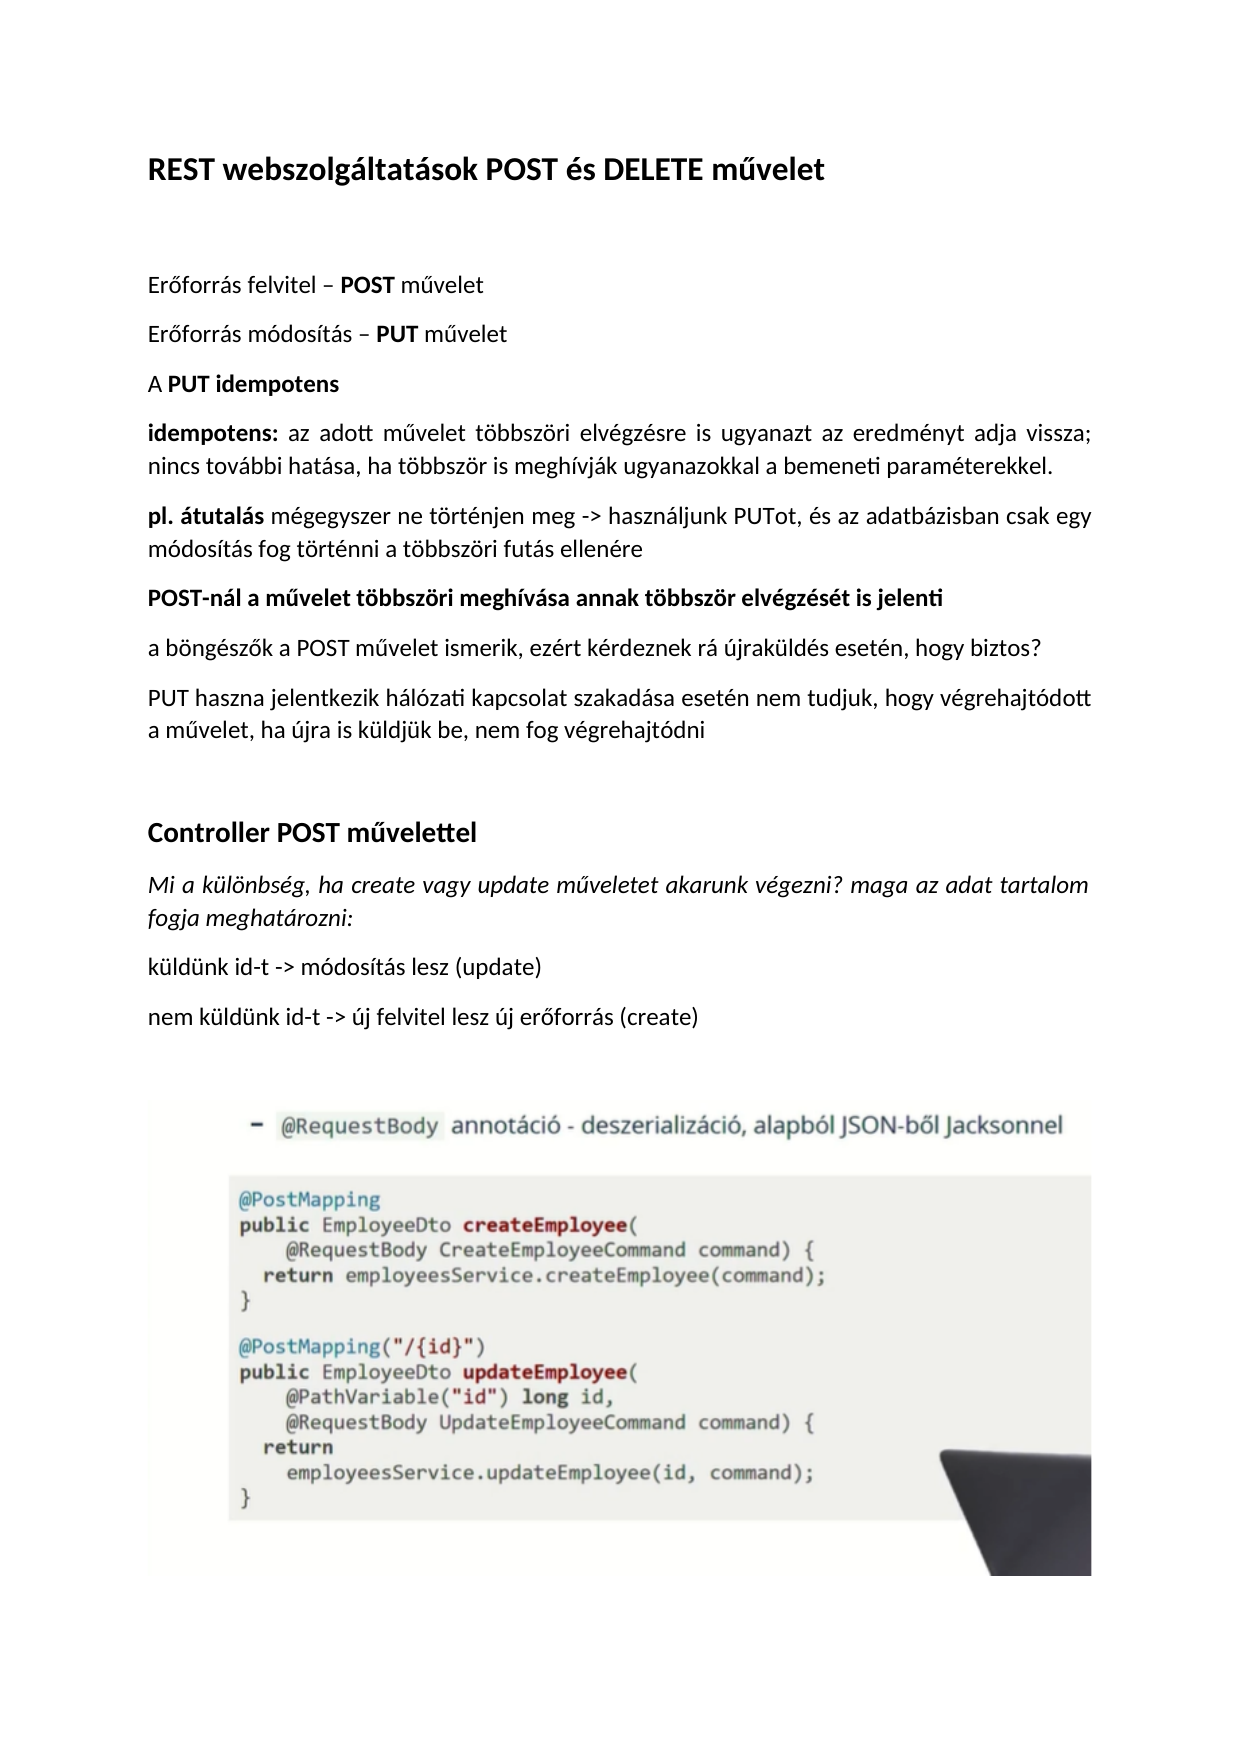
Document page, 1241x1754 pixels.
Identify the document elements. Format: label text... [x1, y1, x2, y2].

text Erőforrás felvitel – POST művelet [148, 269, 1093, 299]
text A PUT idempotens [148, 368, 1093, 398]
text PUT haszna jelentkezik hálózati kapcsolat szakadása esetén nem tudjuk, hogy végrehajtódott a művelet, ha újra is küldjük be, nem fog végrehajtódni [148, 682, 1093, 745]
text Controller POST művelettel [148, 814, 1093, 849]
text POST-nál a művelet többszöri meghívása annak többször elvégzését is jelenti [148, 583, 1093, 613]
picture [147, 1100, 1092, 1576]
text küldünk id-t -> módosítás lesz (update) [148, 951, 1093, 982]
text Erőforrás módosítás – PUT művelet [148, 318, 1093, 349]
text idempotens: az adott művelet többszöri elvégzésre is ugyanazt az eredményt adja vissza; nincs további hatása, ha többször is meghívják ugyanazokkal a bemeneti paraméterekkel. [148, 418, 1093, 481]
text REST webszolgáltatások POST és DELETE művelet [148, 148, 1093, 188]
text Mi a különbség, ha create vagy update műveletet akarunk végezni? maga az adat tartalom fogja meghatározni: [148, 869, 1093, 932]
text a böngészők a POST művelet ismerik, ezért kérdeznek rá újraküldés esetén, hogy biztos? [148, 632, 1093, 663]
text pl. átutalás mégegyszer ne történjen meg -> használjunk PUTot, és az adatbázisban csak egy módosítás fog történni a többszöri futás ellenére [148, 500, 1093, 563]
text nem küldünk id-t -> új felvitel lesz új erőforrás (create) [148, 1001, 1093, 1032]
